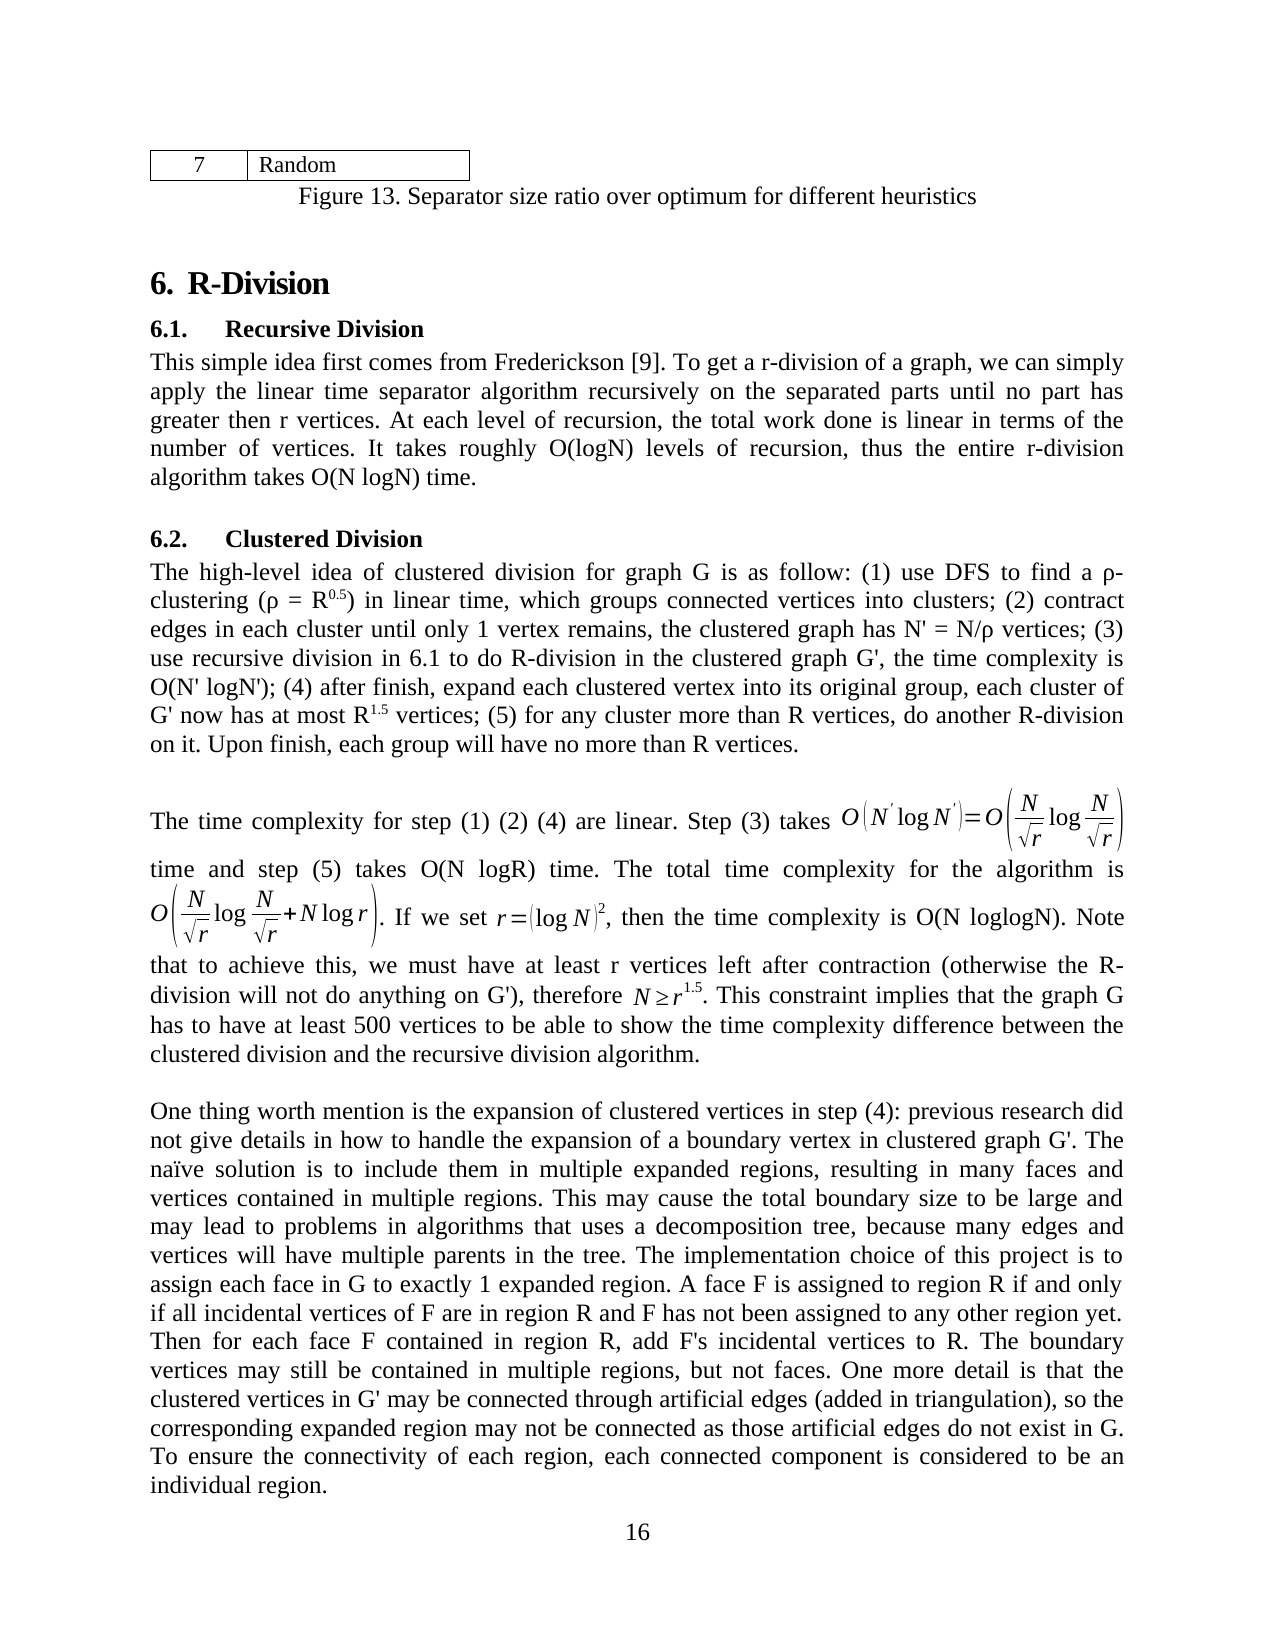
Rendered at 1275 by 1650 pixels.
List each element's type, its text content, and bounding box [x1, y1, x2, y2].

table_cell 7 [151, 151, 247, 180]
subtitle Clustered Division [150, 524, 1125, 553]
text The high-level idea of clustered division for graph G is as follow: (1) use DFS to find a ρ-clustering (ρ = R0.5) in linear time, which groups connected vertices into clusters; (2) contract edges in each cluster until only 1 vertex remains, the clustered graph has N' = N/ρ vertices; (3) use recursive division in 6.1 to do R-division in the clustered graph G', the time complexity is O(N' logN'); (4) after finish, expand each clustered vertex into its original group, each cluster of G' now has at most R1.5 vertices; (5) for any cluster more than R vertices, do another R-division on it. Upon finish, each group will have no more than R vertices. [150, 557, 1125, 758]
text The time complexity for step (1) (2) (4) are linear. Step (3) takes time and step (5) takes O(N logR) time. The total time complexity for the algorithm is . If we set , then the time complexity is O(N loglogN). Note that to achieve this, we must have at least r vertices left after contraction (otherwise the R-division will not do anything on G'), therefore . This constraint implies that the graph G has to have at least 500 vertices to be able to show the time complexity difference between the clustered division and the recursive division algorithm. [150, 787, 1125, 1068]
table_cell Random [248, 151, 469, 180]
text Figure 13. Separator size ratio over optimum for different heuristics [150, 181, 1125, 210]
subtitle Recursive Division [150, 314, 1125, 343]
title R-Division [150, 263, 1125, 302]
text This simple idea first comes from Frederickson [9]. To get a r-division of a graph, we can simply apply the linear time separator algorithm recursively on the separated parts until no part has greater then r vertices. At each level of recursion, the total work done is linear in terms of the number of vertices. It takes roughly O(logN) levels of recursion, thus the entire r-division algorithm takes O(N logN) time. [150, 347, 1125, 491]
text One thing worth mention is the expansion of clustered vertices in step (4): previous research did not give details in how to handle the expansion of a boundary vertex in clustered graph G'. The naïve solution is to include them in multiple expanded regions, resulting in many faces and vertices contained in multiple regions. This may cause the total boundary size to be large and may lead to problems in algorithms that uses a decomposition tree, because many edges and vertices will have multiple parents in the tree. The implementation choice of this project is to assign each face in G to exactly 1 expanded region. A face F is assigned to region R if and only if all incidental vertices of F are in region R and F has not been assigned to any other region yet. Then for each face F contained in region R, add F's incidental vertices to R. The boundary vertices may still be contained in multiple regions, but not faces. One more detail is that the clustered vertices in G' may be connected through artificial edges (added in triangulation), so the corresponding expanded region may not be connected as those artificial edges do not exist in G. To ensure the connectivity of each region, each connected component is considered to be an individual region. [150, 1096, 1125, 1499]
